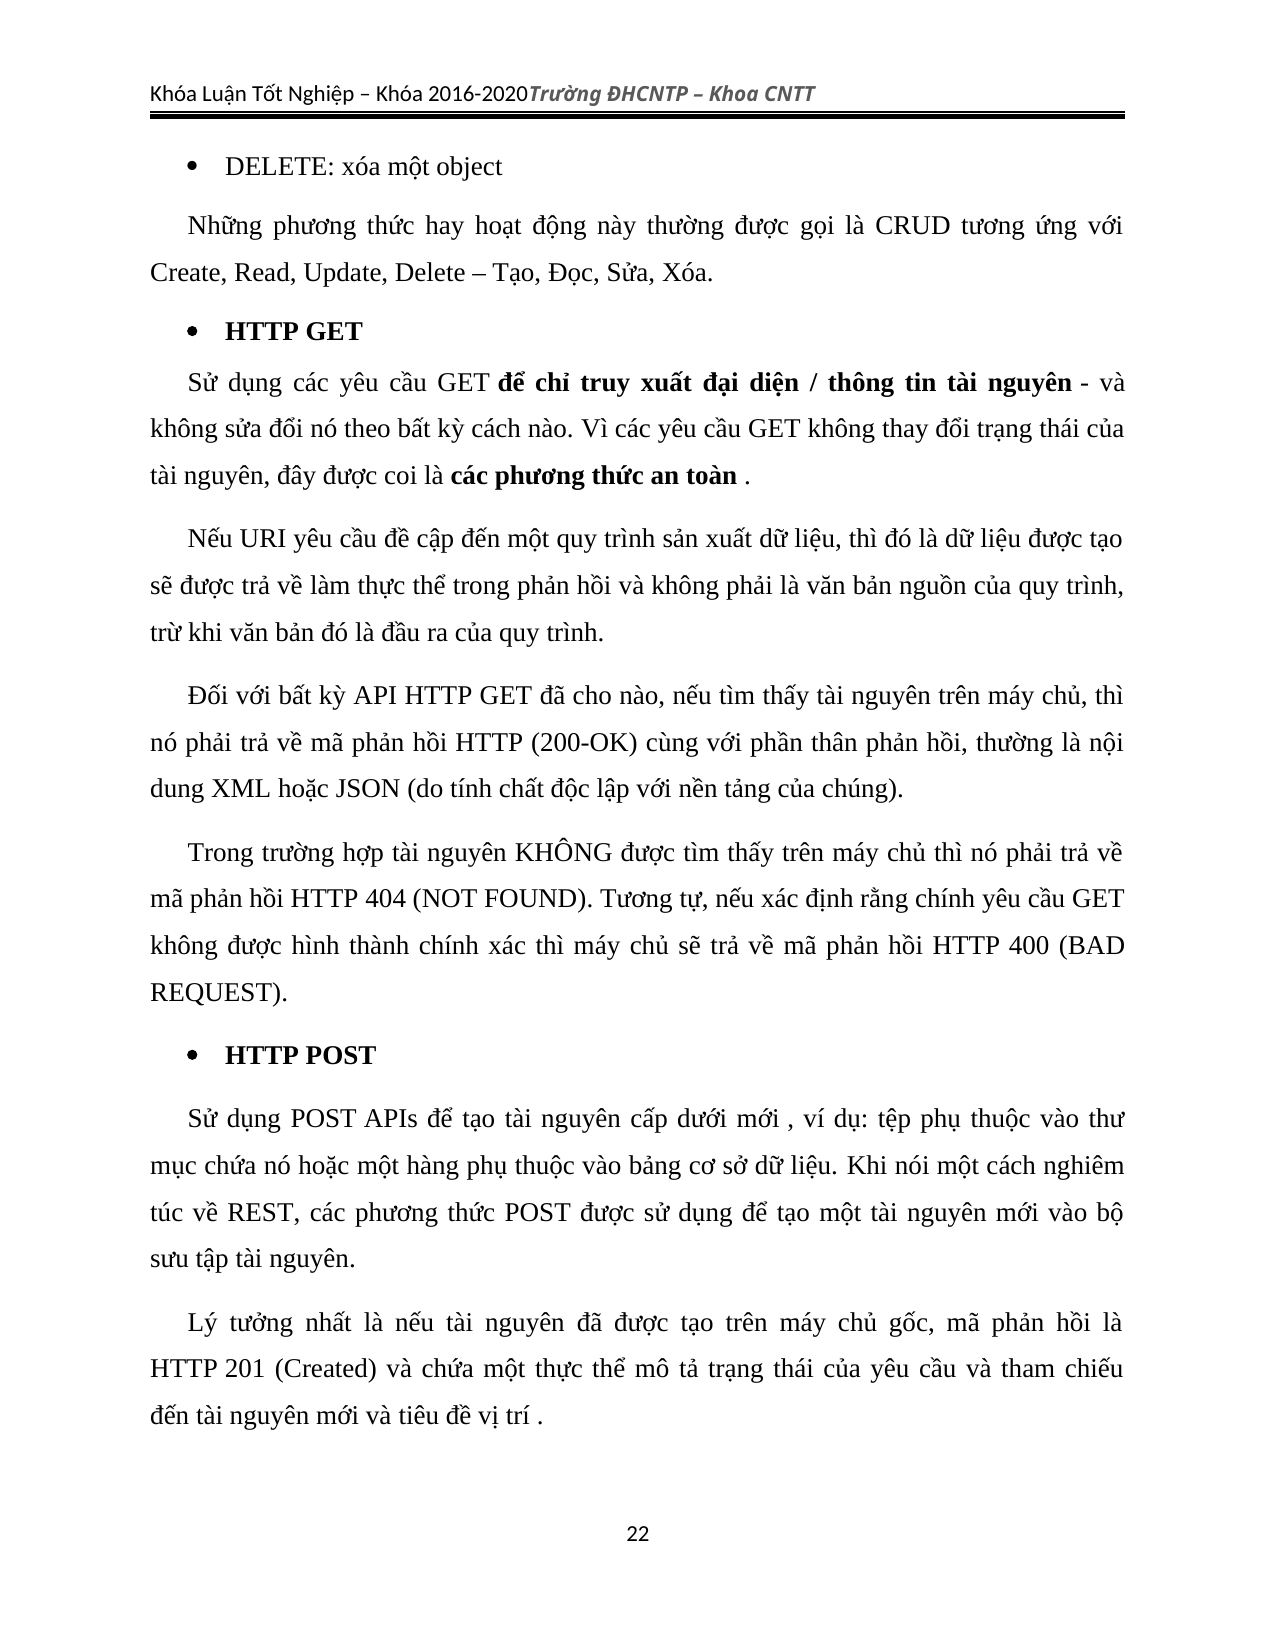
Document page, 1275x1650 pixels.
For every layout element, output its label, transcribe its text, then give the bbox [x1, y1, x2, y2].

list DELETE: xóa một object [187, 150, 1125, 181]
text Đối với bất kỳ API HTTP GET đã cho nào, nếu tìm thấy tài nguyên trên máy chủ, thì nó phải trả về mã phản hồi HTTP (200-OK) cùng với phần thân phản hồi, thường là nội dung XML hoặc JSON (do tính chất độc lập với nền tảng của chúng). [150, 679, 1125, 803]
text Trong trường hợp tài nguyên KHÔNG được tìm thấy trên máy chủ thì nó phải trả về mã phản hồi HTTP 404 (NOT FOUND). Tương tự, nếu xác định rằng chính yêu cầu GET không được hình thành chính xác thì máy chủ sẽ trả về mã phản hồi HTTP 400 (BAD REQUEST). [150, 836, 1125, 1007]
text Sử dụng các yêu cầu GET để chỉ truy xuất đại diện / thông tin tài nguyên - và không sửa đổi nó theo bất kỳ cách nào. Vì các yêu cầu GET không thay đổi trạng thái của tài nguyên, đây được coi là các phương thức an toàn . [150, 366, 1125, 490]
text Những phương thức hay hoạt động này thường được gọi là CRUD tương ứng với Create, Read, Update, Delete – Tạo, Đọc, Sửa, Xóa. [150, 209, 1125, 287]
list HTTP GET [187, 315, 1125, 346]
text Sử dụng POST APIs để tạo tài nguyên cấp dưới mới , ví dụ: tệp phụ thuộc vào thư mục chứa nó hoặc một hàng phụ thuộc vào bảng cơ sở dữ liệu. Khi nói một cách nghiêm túc về REST, các phương thức POST được sử dụng để tạo một tài nguyên mới vào bộ sưu tập tài nguyên. [150, 1102, 1125, 1274]
text Nếu URI yêu cầu đề cập đến một quy trình sản xuất dữ liệu, thì đó là dữ liệu được tạo sẽ được trả về làm thực thể trong phản hồi và không phải là văn bản nguồn của quy trình, trừ khi văn bản đó là đầu ra của quy trình. [150, 522, 1125, 647]
list HTTP POST [187, 1039, 1125, 1070]
text Lý tưởng nhất là nếu tài nguyên đã được tạo trên máy chủ gốc, mã phản hồi là HTTP 201 (Created) và chứa một thực thể mô tả trạng thái của yêu cầu và tham chiếu đến tài nguyên mới và tiêu đề vị trí . [150, 1306, 1125, 1430]
